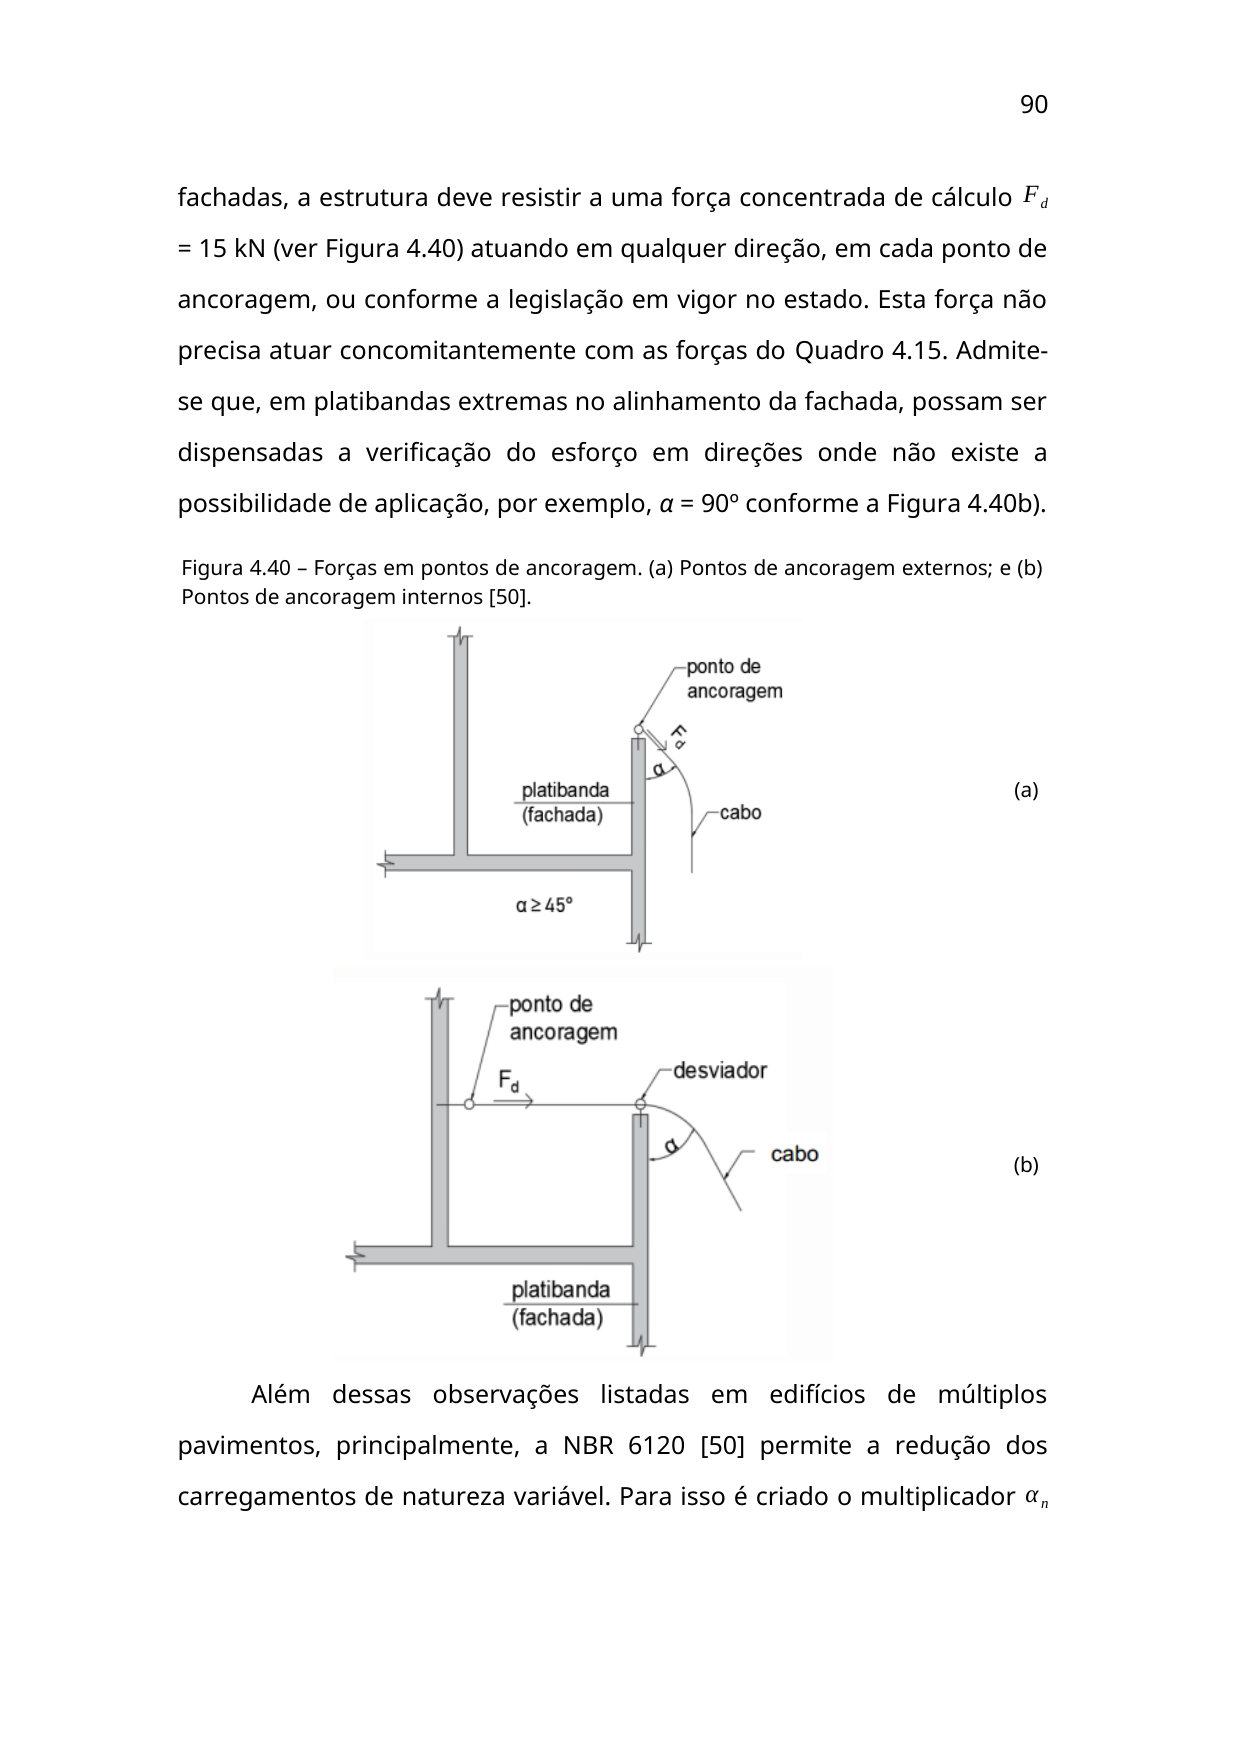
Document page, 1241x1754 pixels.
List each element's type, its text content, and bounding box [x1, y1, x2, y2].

table_header Figura 4.40 – Forças em pontos de ancoragem. (a) Pontos de ancoragem externos; e (b) Pontos de ancoragem internos [50]. [170, 549, 1056, 614]
table_cell [170, 964, 997, 1364]
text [177, 179, 1048, 520]
picture [364, 618, 803, 960]
table_cell (a) [997, 614, 1056, 964]
table_cell [170, 614, 997, 964]
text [177, 1377, 1048, 1513]
picture [333, 967, 834, 1361]
table_cell (b) [997, 964, 1056, 1364]
